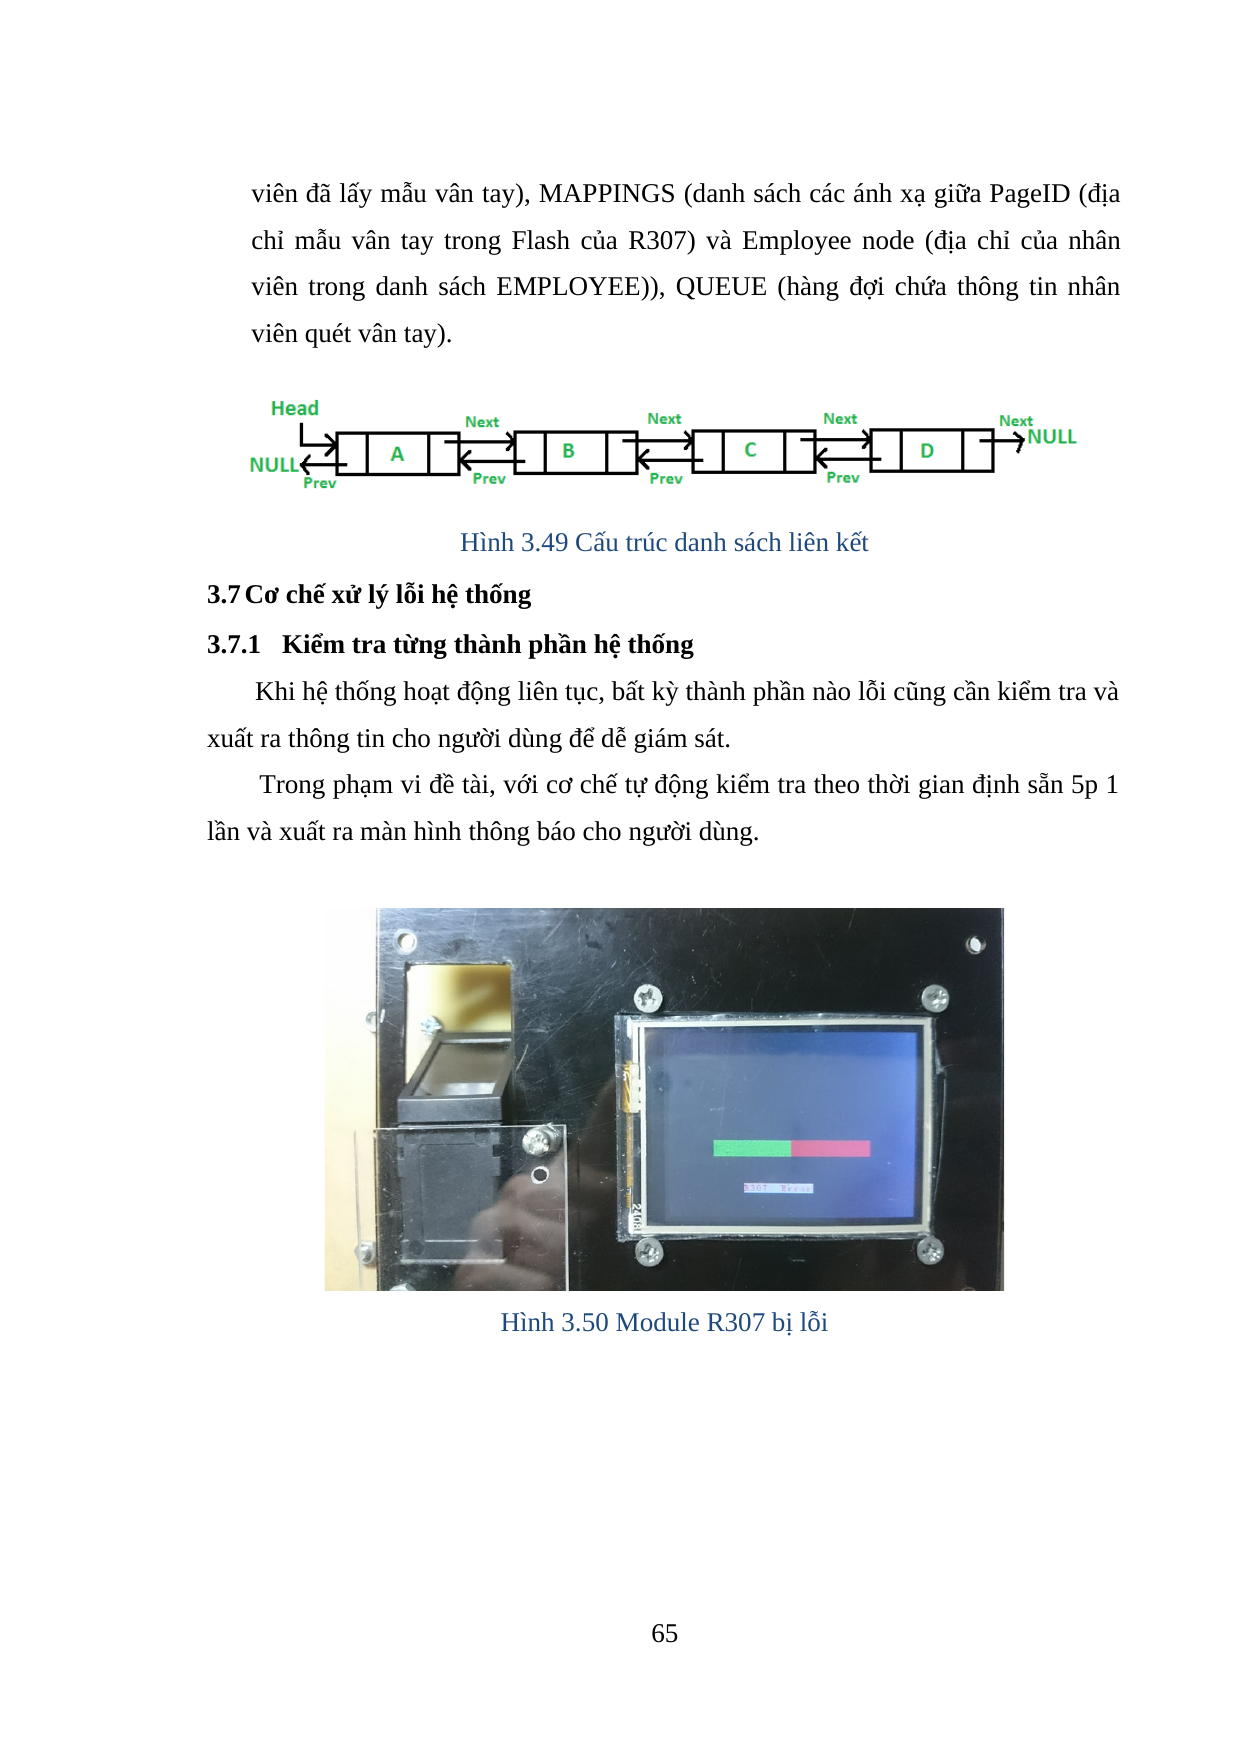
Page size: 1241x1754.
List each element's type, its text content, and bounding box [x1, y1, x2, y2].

picture [324, 908, 1005, 1291]
text Hình 3.49 Cấu trúc danh sách liên kết [207, 526, 1122, 557]
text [236, 177, 1122, 348]
text Hình 3.50 Module R307 bị lỗi [207, 1306, 1122, 1338]
subtitle Kiểm tra từng thành phần hệ thống [207, 629, 1122, 660]
text Khi hệ thống hoạt động liên tục, bất kỳ thành phần nào lỗi cũng cần kiểm tra và xuất ra thông tin cho người dùng để dễ giám sát. [207, 675, 1122, 753]
subtitle Cơ chế xử lý lỗi hệ thống [207, 578, 1122, 609]
picture [206, 363, 1123, 511]
text Trong phạm vi đề tài, với cơ chế tự động kiểm tra theo thời gian định sẵn 5p 1 lần và xuất ra màn hình thông báo cho người dùng. [207, 769, 1122, 846]
